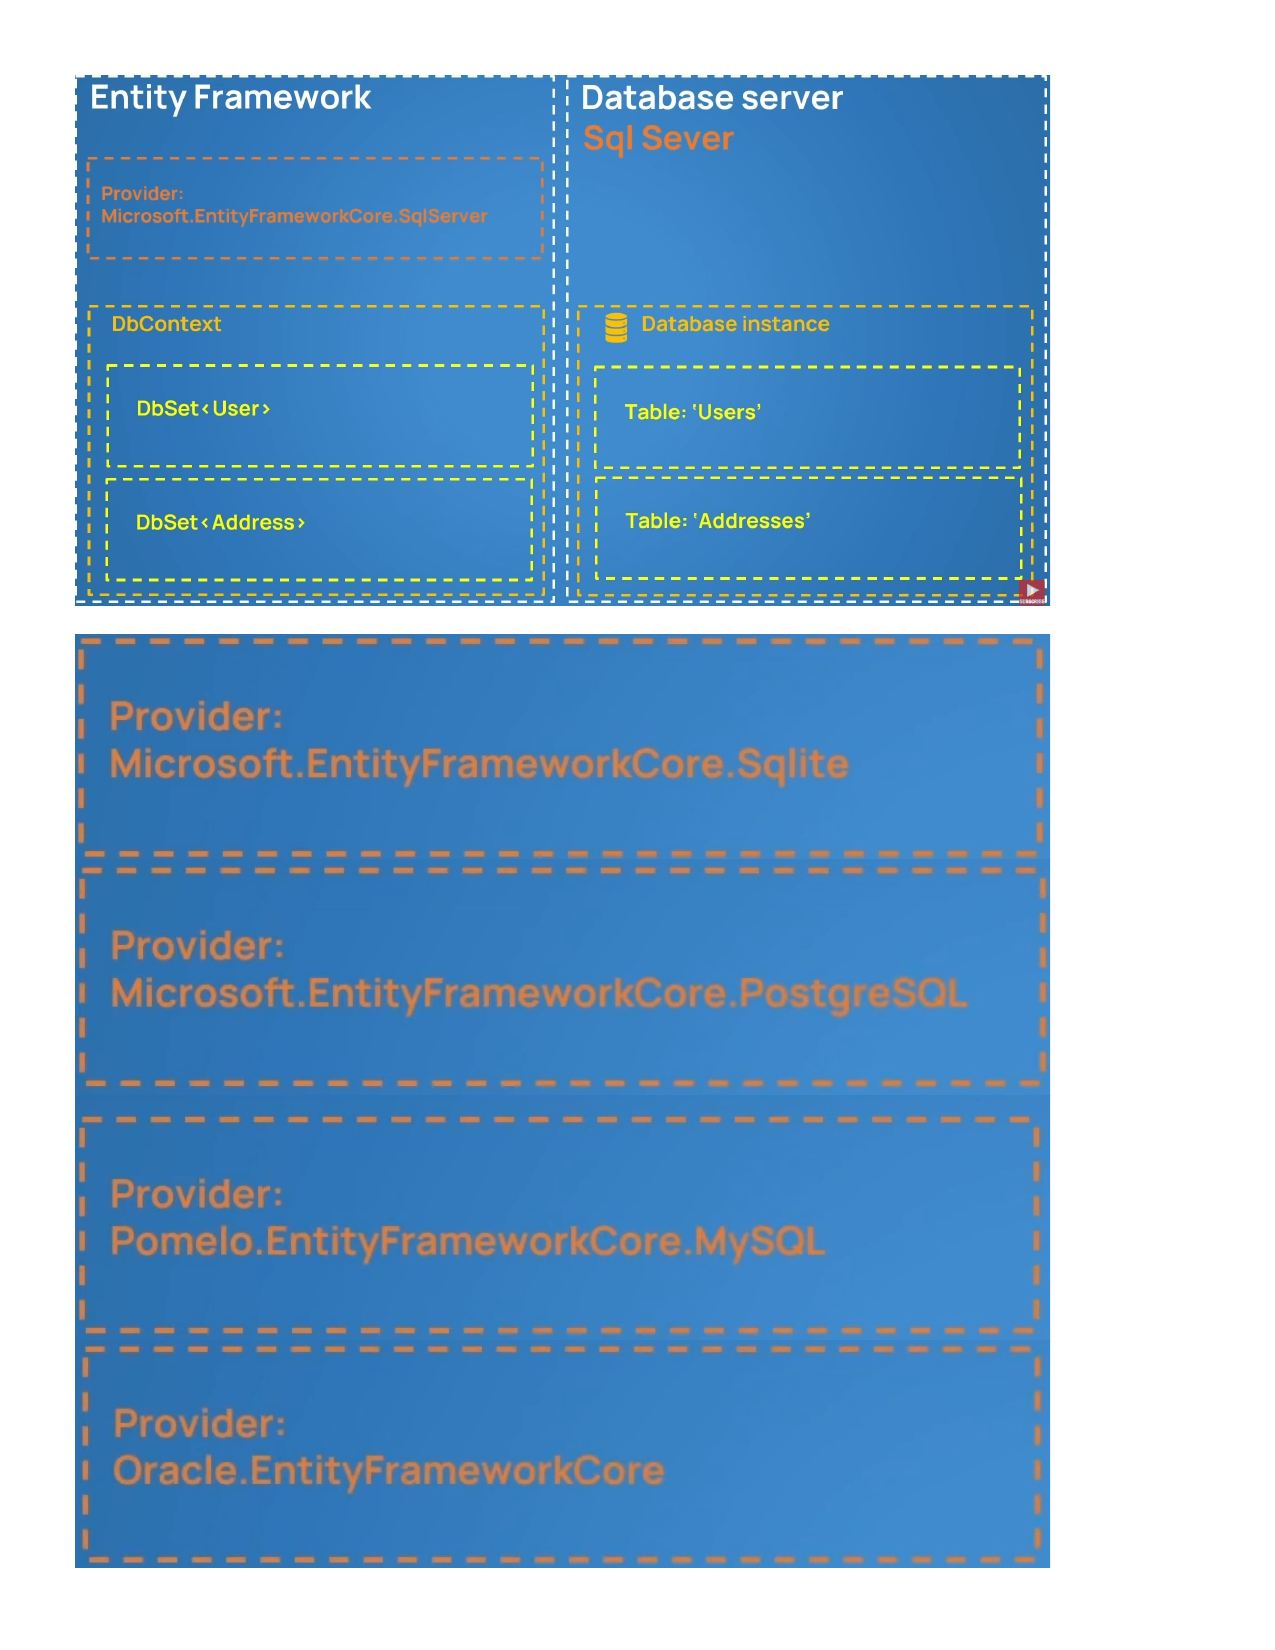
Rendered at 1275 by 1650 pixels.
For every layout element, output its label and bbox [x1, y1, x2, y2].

picture [75, 75, 1050, 606]
picture [75, 634, 1050, 1568]
